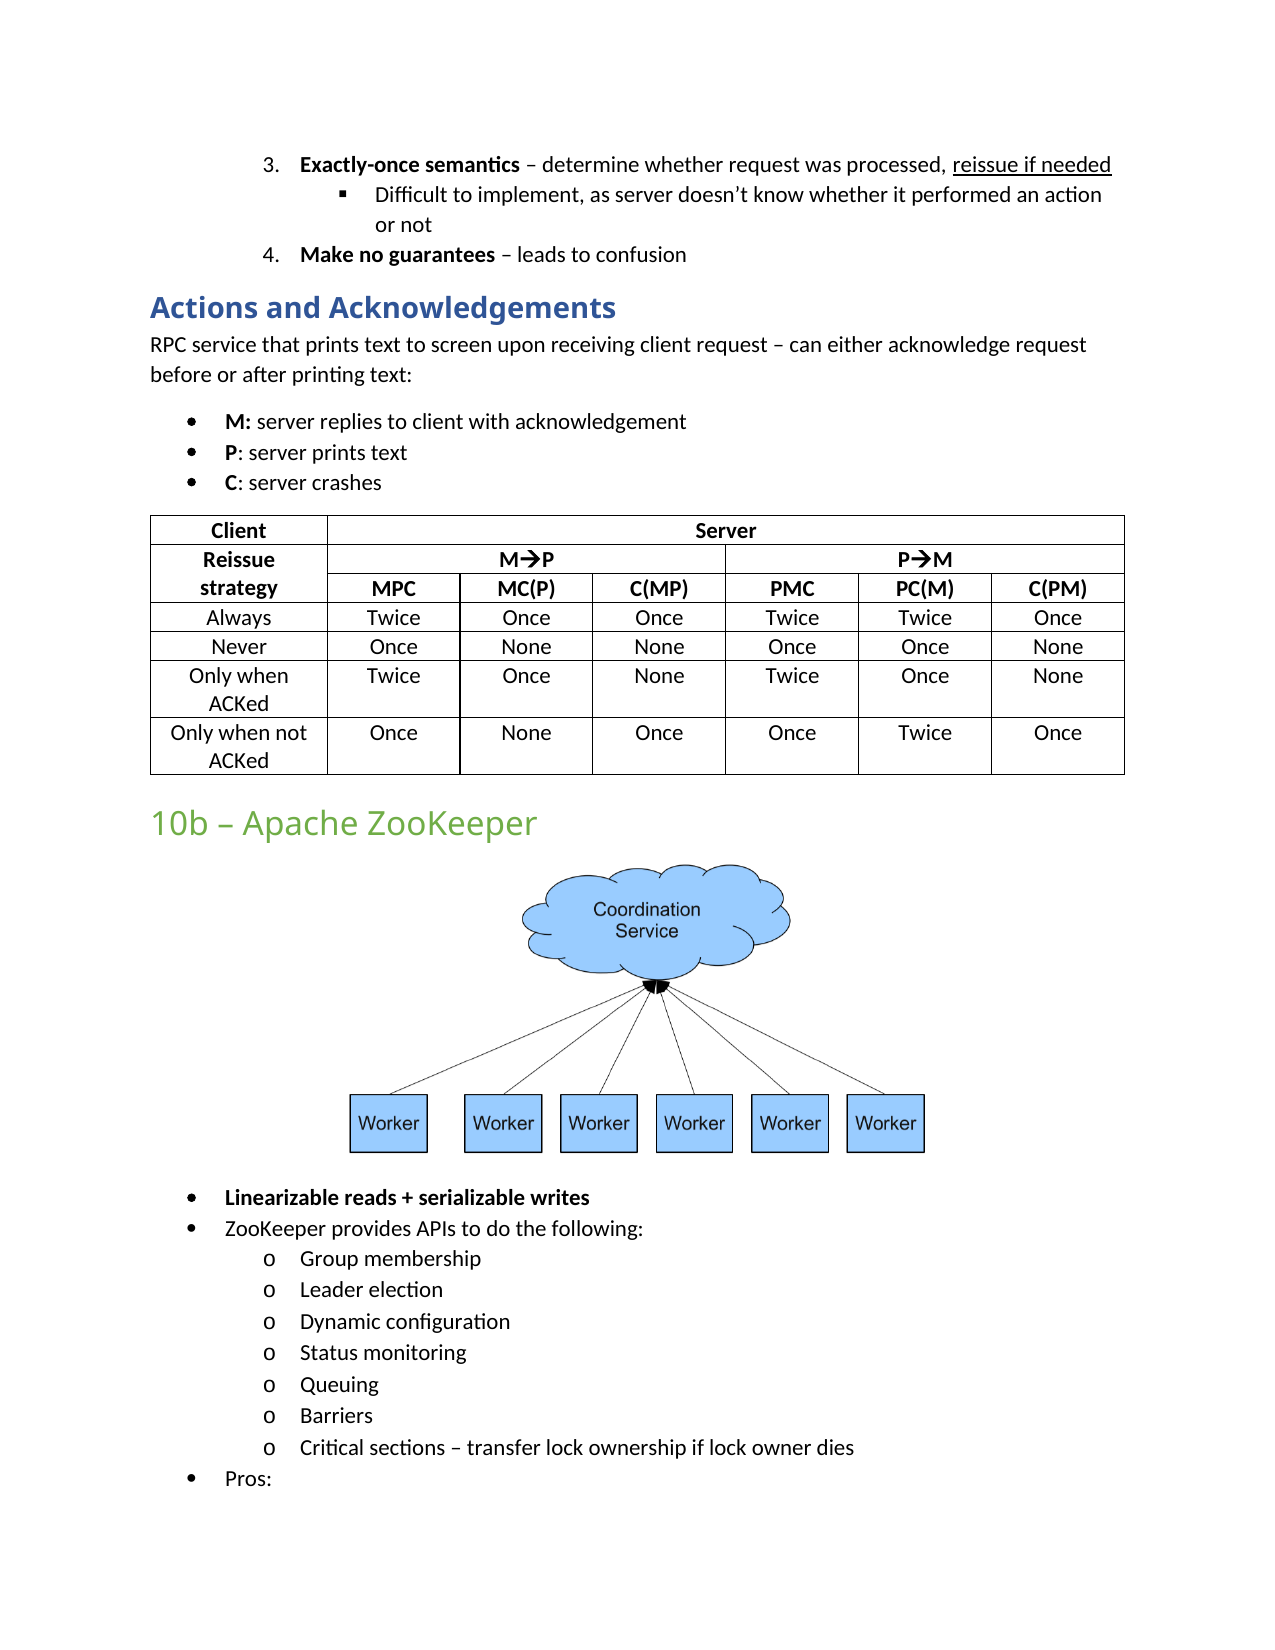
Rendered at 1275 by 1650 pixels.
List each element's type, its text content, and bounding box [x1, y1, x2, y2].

list M: server replies to client with acknowledgement [187, 407, 1125, 435]
table_cell Twice [726, 661, 858, 717]
table_cell MP [328, 545, 725, 573]
table_cell Once [328, 632, 459, 660]
list ZooKeeper provides APIs to do the following: [187, 1214, 1125, 1242]
subtitle Actions and Acknowledgements [150, 287, 1125, 327]
picture [338, 849, 937, 1165]
table_cell Twice [726, 603, 858, 631]
table_cell Once [726, 718, 858, 774]
table_cell Never [151, 632, 327, 660]
table_cell Once [593, 718, 725, 774]
table_cell Once [461, 603, 592, 631]
table_cell Once [328, 718, 459, 774]
list Leader election [262, 1275, 1125, 1304]
table_cell MPC [328, 574, 459, 602]
table_cell C(MP) [593, 574, 725, 602]
table_cell Once [726, 632, 858, 660]
table_cell Once [859, 661, 991, 717]
table_cell None [593, 632, 725, 660]
table_cell Only when ACKed [151, 661, 327, 717]
table_cell None [461, 632, 592, 660]
table_cell Twice [328, 603, 459, 631]
list Make no guarantees – leads to confusion [262, 241, 1125, 269]
table_cell None [992, 661, 1124, 717]
table_cell Twice [859, 603, 991, 631]
table_header Server [328, 516, 1124, 544]
table_cell Once [461, 661, 592, 717]
list Difficult to implement, as server doesn’t know whether it performed an action or not [337, 180, 1125, 238]
list C: server crashes [187, 468, 1125, 496]
table_cell Once [593, 603, 725, 631]
subtitle 10b – Apache ZooKeeper [150, 800, 1125, 846]
list Dynamic configuration [262, 1307, 1125, 1336]
table_header Client [151, 516, 327, 544]
list Linearizable reads + serializable writes [187, 1183, 1125, 1212]
list Critical sections – transfer lock ownership if lock owner dies [262, 1433, 1125, 1462]
table_cell Once [992, 718, 1124, 774]
list Queuing [262, 1370, 1125, 1399]
table_cell Once [859, 632, 991, 660]
table_cell None [593, 661, 725, 717]
text RPC service that prints text to screen upon receiving client request – can either acknowledge request before or after printing text: [150, 330, 1125, 388]
table_cell Twice [859, 718, 991, 774]
table_cell PMC [726, 574, 858, 602]
table_cell PM [726, 545, 1124, 573]
list Exactly-once semantics – determine whether request was processed, reissue if needed [262, 150, 1125, 178]
list Status monitoring [262, 1338, 1125, 1367]
list Group membership [262, 1244, 1125, 1273]
table_cell Only when not ACKed [151, 718, 327, 774]
table_cell Twice [328, 661, 459, 717]
list Barriers [262, 1401, 1125, 1430]
table_cell MC(P) [461, 574, 592, 602]
list Pros: [187, 1464, 1125, 1492]
table_cell Always [151, 603, 327, 631]
table_cell None [461, 718, 592, 774]
list P: server prints text [187, 438, 1125, 466]
table_cell None [992, 632, 1124, 660]
table_cell C(PM) [992, 574, 1124, 602]
table_cell Once [992, 603, 1124, 631]
table_cell Reissue strategy [151, 545, 327, 602]
table_cell PC(M) [859, 574, 991, 602]
